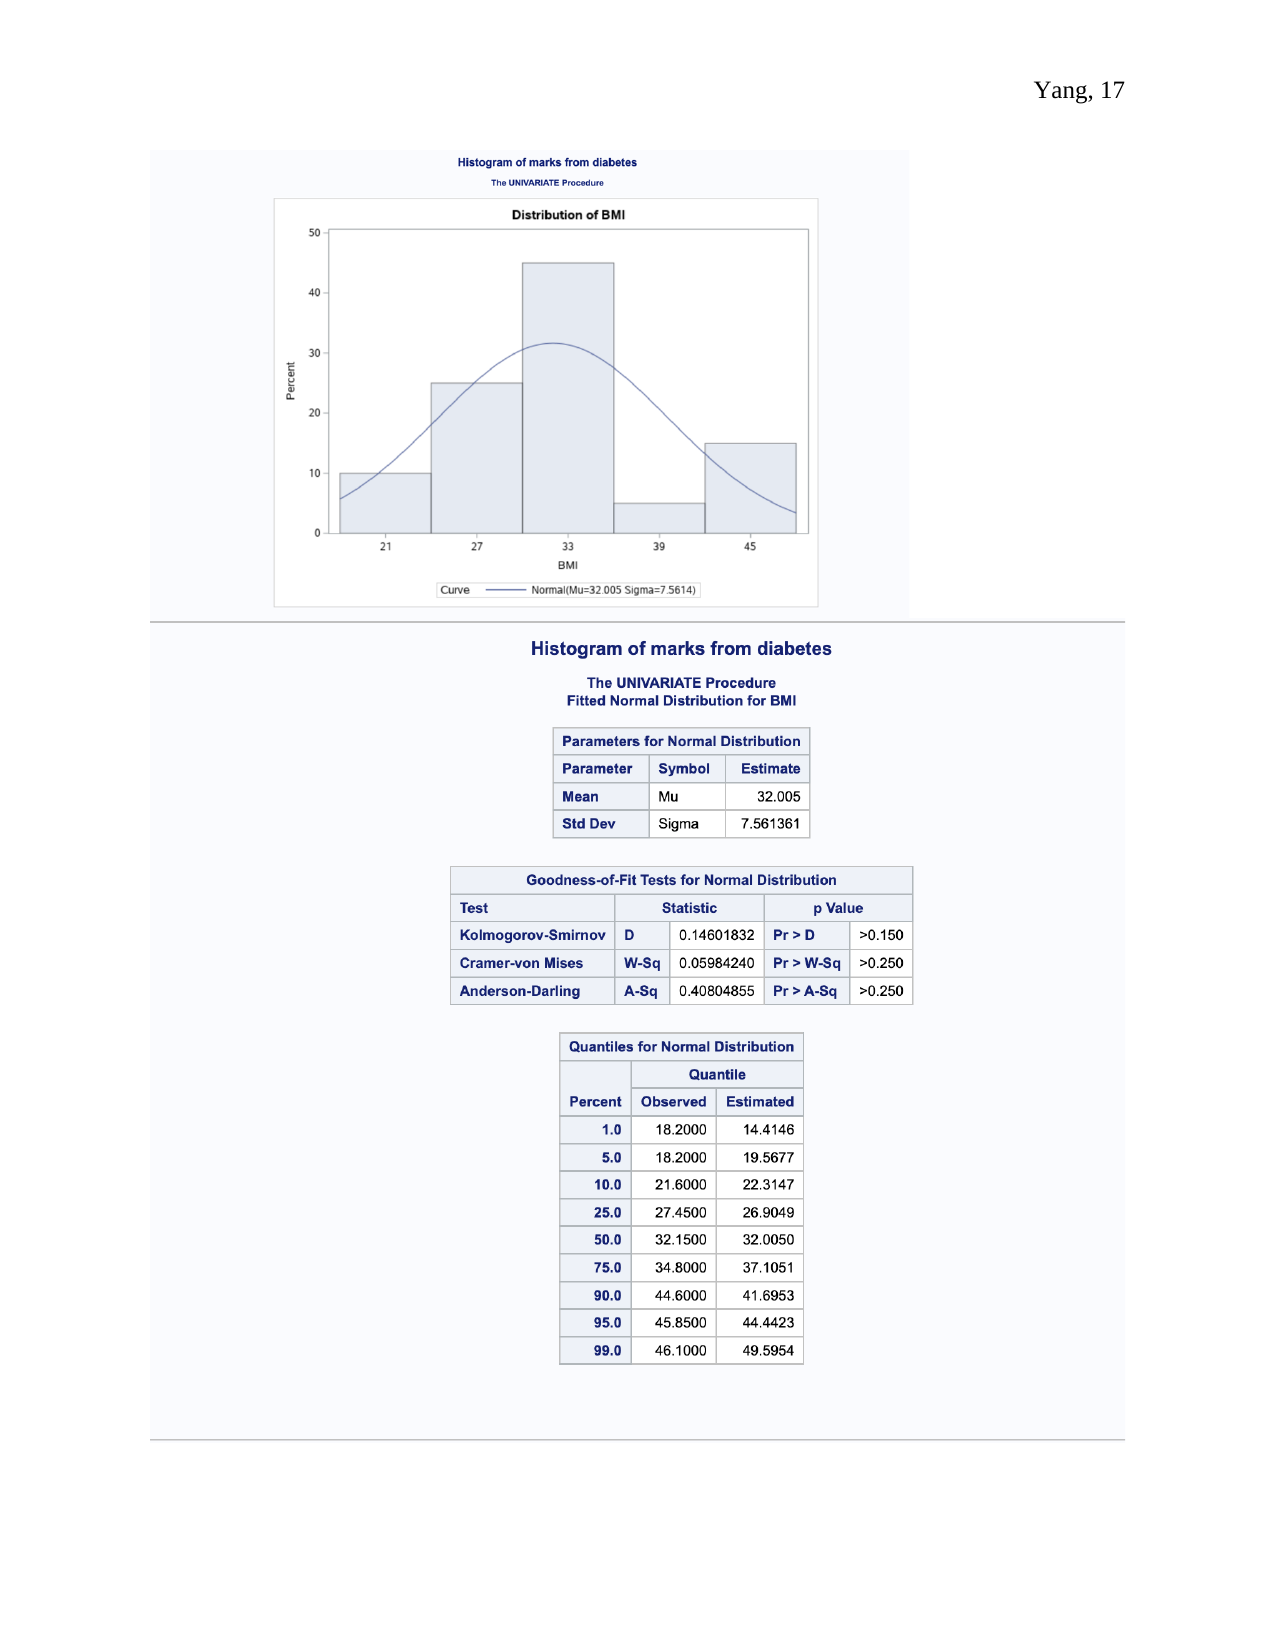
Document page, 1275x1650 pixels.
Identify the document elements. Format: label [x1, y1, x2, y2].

picture [150, 150, 1125, 1443]
